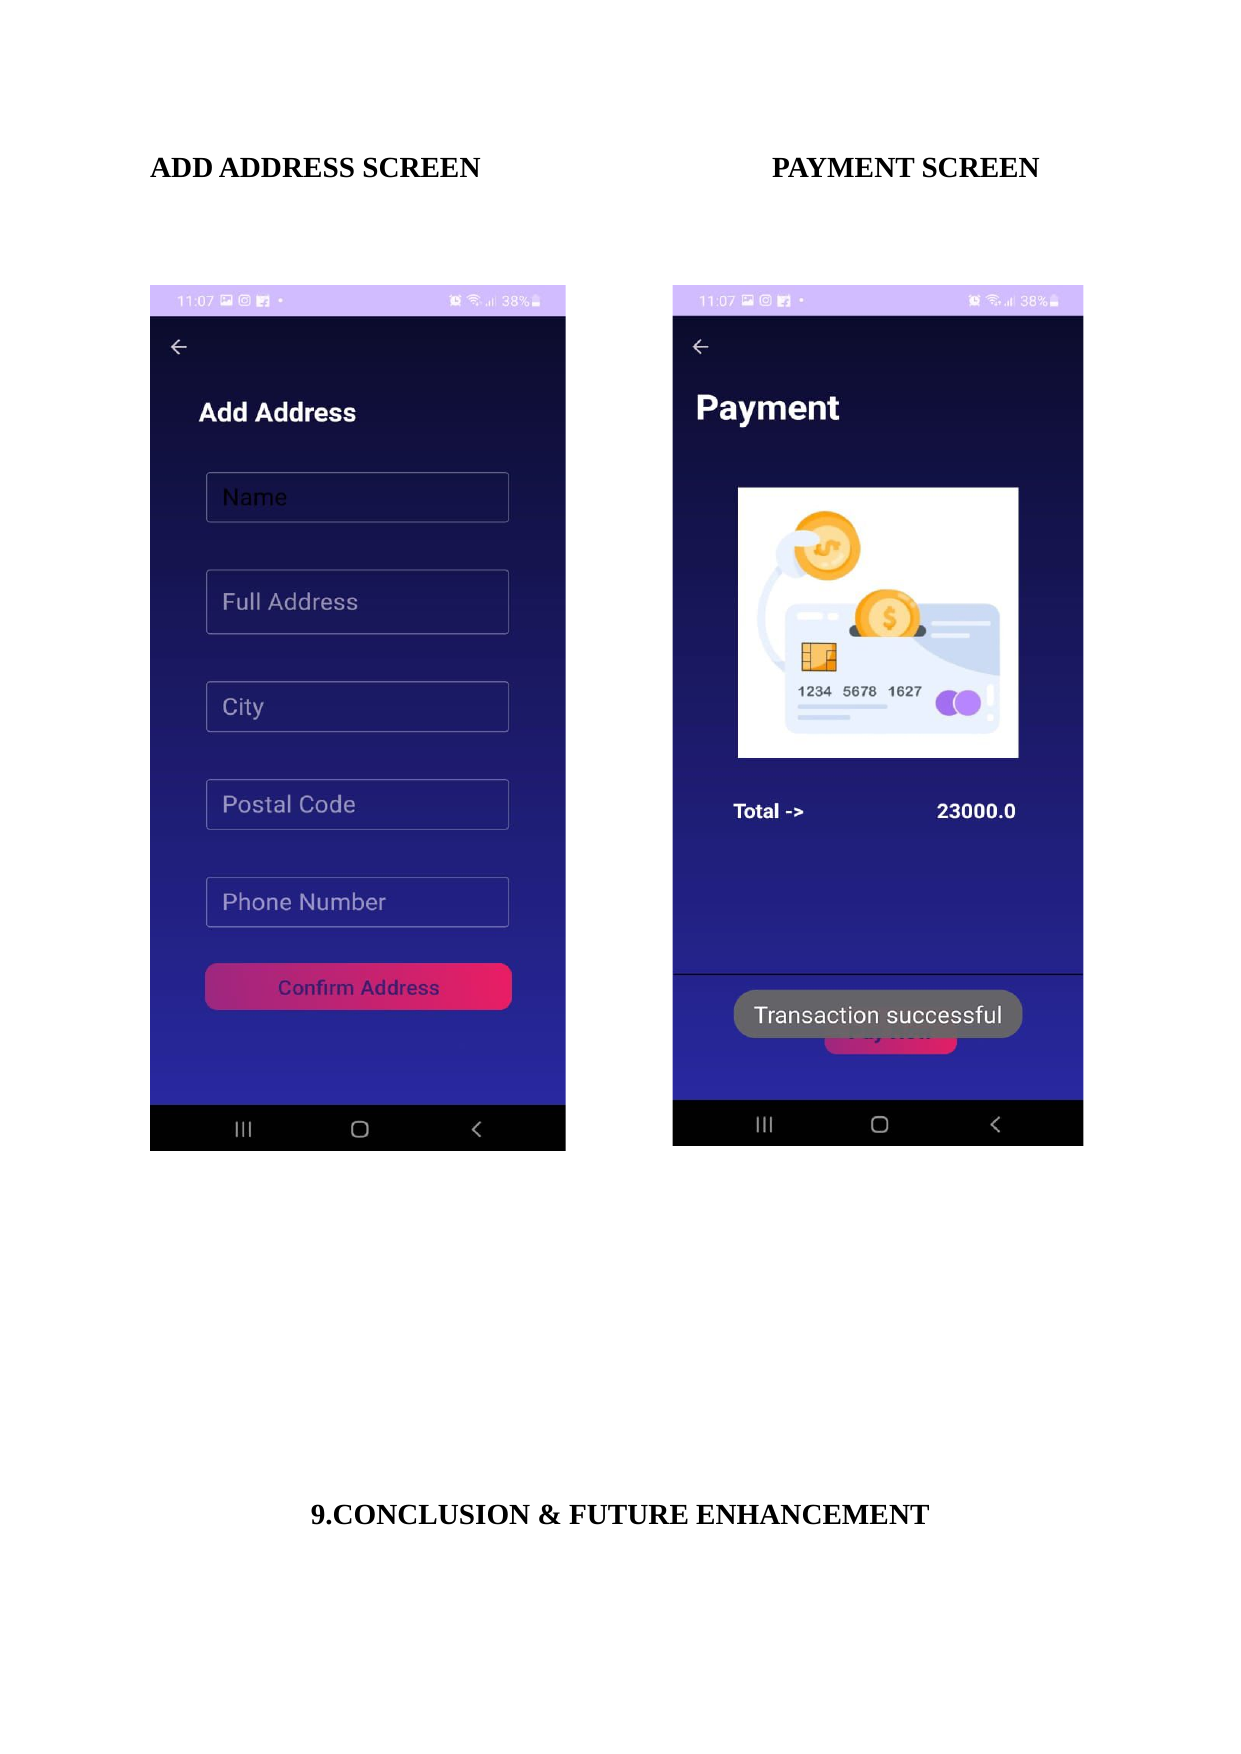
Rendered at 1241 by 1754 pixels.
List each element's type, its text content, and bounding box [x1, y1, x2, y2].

text ADD ADDRESS SCREEN PAYMENT SCREEN [150, 150, 1090, 183]
picture [150, 285, 566, 1151]
picture [672, 285, 1084, 1146]
text 9.CONCLUSION & FUTURE ENHANCEMENT [150, 1497, 1090, 1530]
